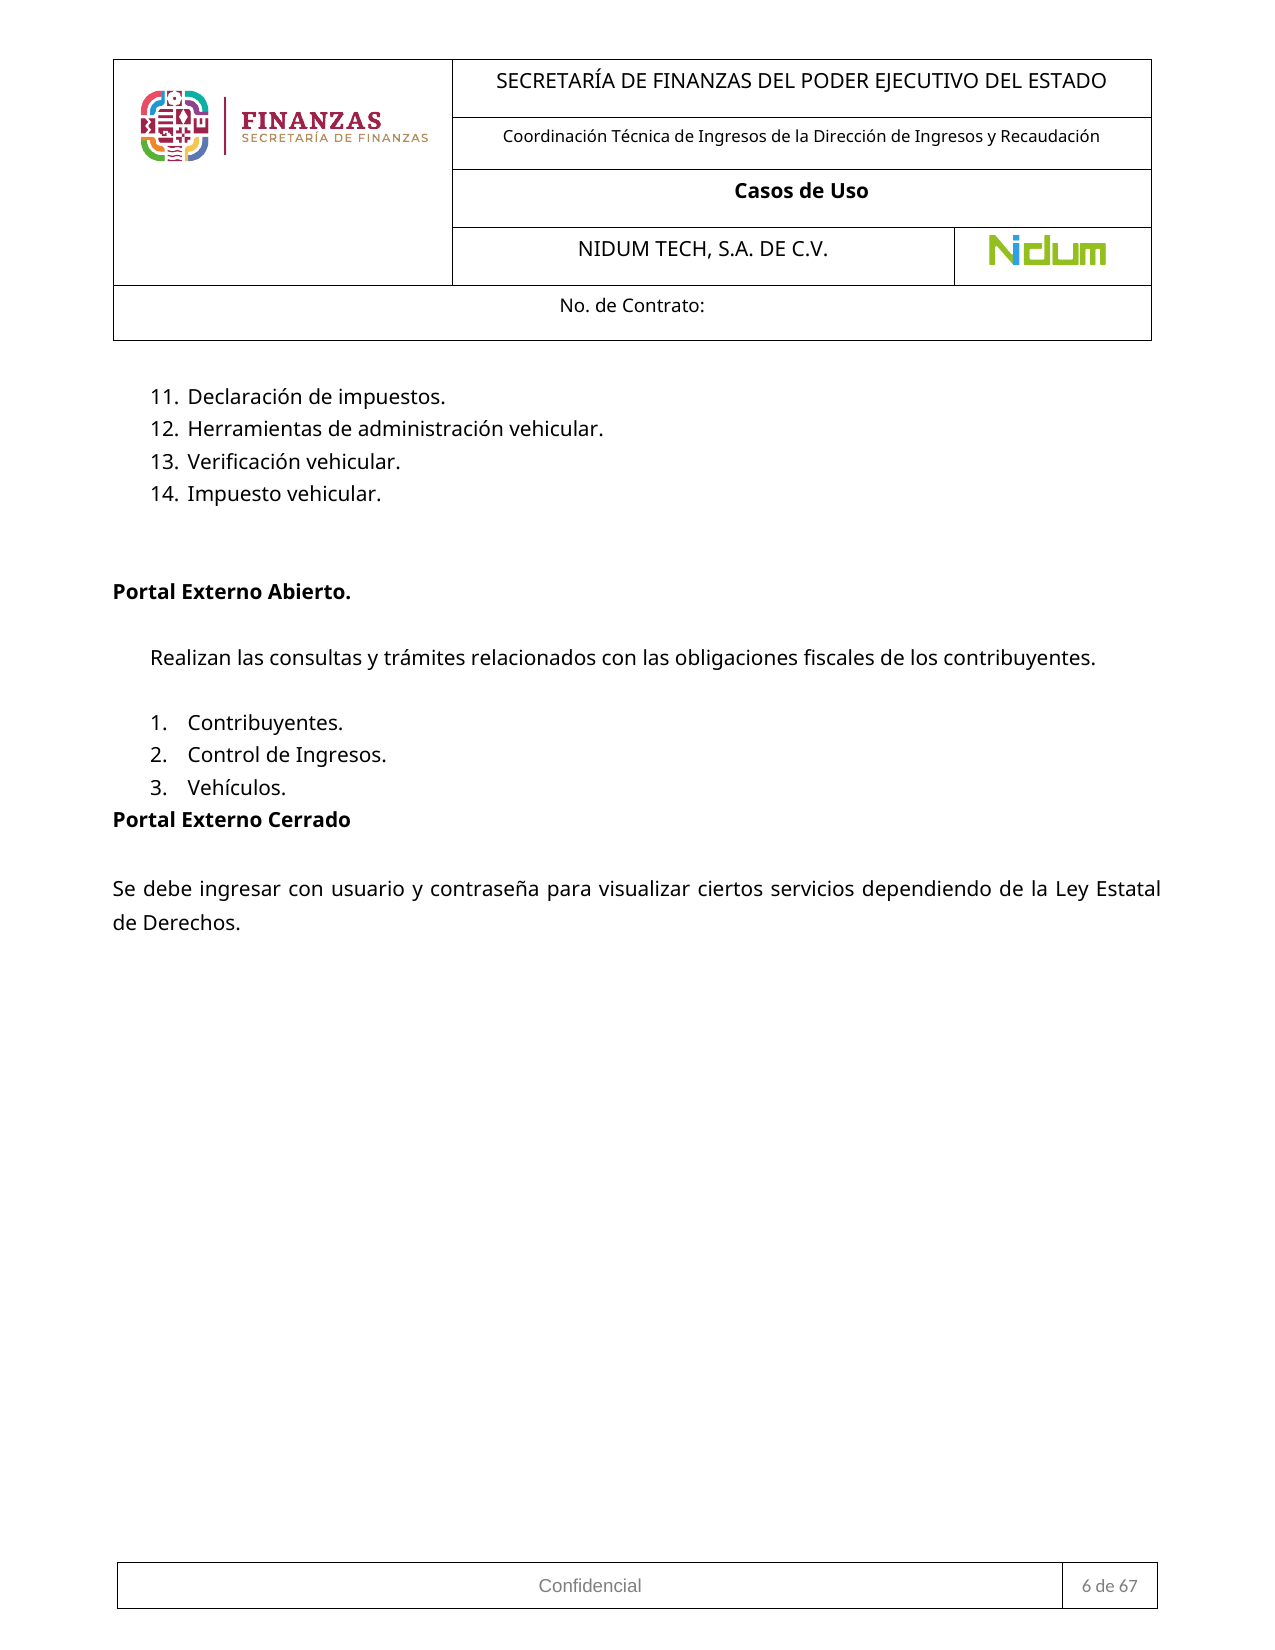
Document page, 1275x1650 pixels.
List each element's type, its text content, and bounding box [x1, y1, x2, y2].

list Herramientas de administración vehicular. [150, 414, 1162, 443]
list Impuesto vehicular. [150, 479, 1162, 508]
list Contribuyentes. [150, 708, 1162, 736]
list Control de Ingresos. [150, 740, 1162, 769]
list Declaración de impuestos. [150, 382, 1162, 410]
text Portal Externo Cerrado [112, 806, 1162, 834]
text Se debe ingresar con usuario y contraseña para visualizar ciertos servicios dependiendo de la Ley Estatal de Derechos. [112, 874, 1162, 936]
list Verificación vehicular. [150, 447, 1162, 475]
picture [983, 232, 1112, 267]
text Realizan las consultas y trámites relacionados con las obligaciones fiscales de los contribuyentes. [112, 643, 1162, 671]
picture [134, 82, 448, 168]
list Vehículos. [150, 773, 1162, 801]
text Portal Externo Abierto. [112, 577, 1162, 606]
